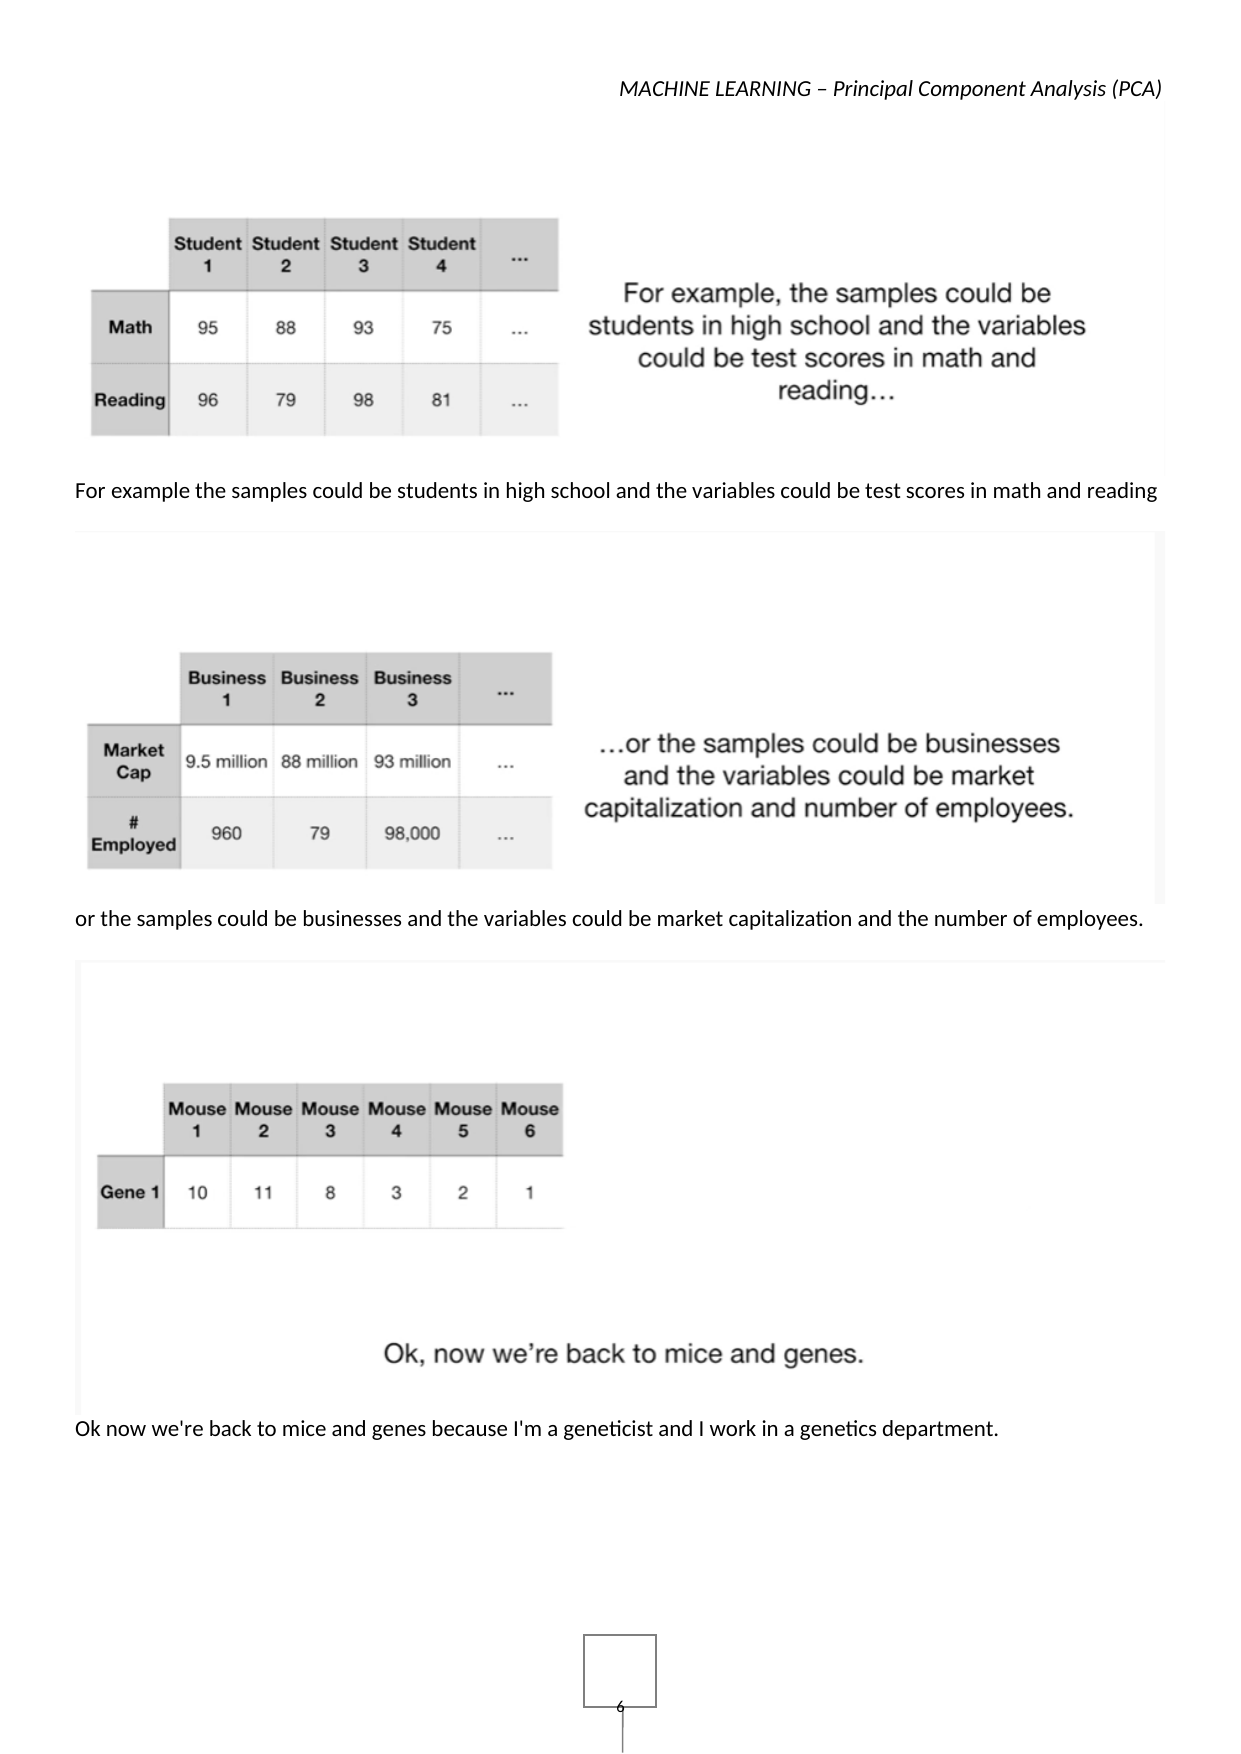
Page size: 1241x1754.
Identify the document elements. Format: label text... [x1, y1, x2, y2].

text or the samples could be businesses and the variables could be market capitalization and the number of employees. [75, 904, 1165, 932]
text Ok now we're back to mice and genes because I'm a geneticist and I work in a genetics department. [75, 1415, 1165, 1442]
text For example the samples could be students in high school and the variables could be test scores in math and reading [75, 476, 1165, 504]
picture [75, 960, 1166, 1415]
picture [75, 101, 1166, 476]
picture [75, 531, 1166, 904]
